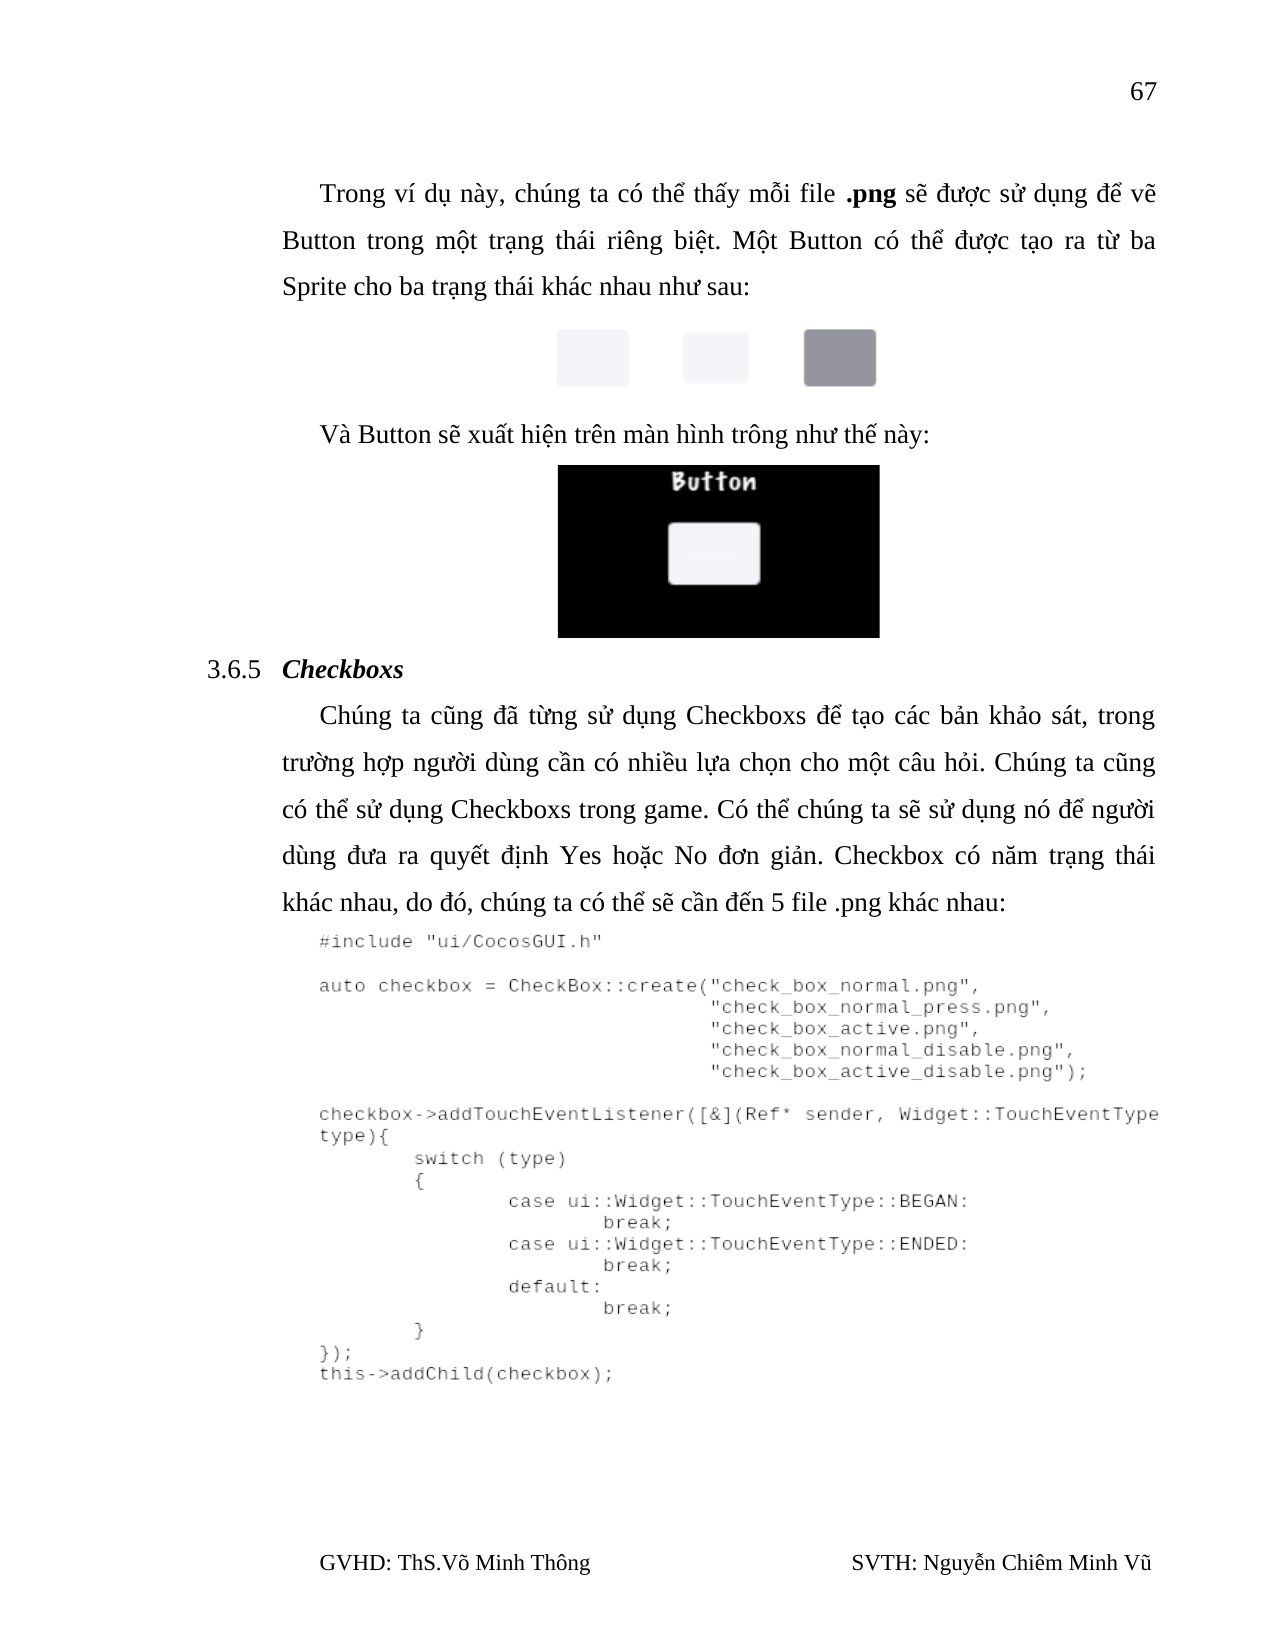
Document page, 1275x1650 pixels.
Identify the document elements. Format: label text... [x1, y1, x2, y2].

text Và Button sẽ xuất hiện trên màn hình trông như thế này: [282, 419, 1157, 450]
picture [546, 317, 892, 404]
picture [557, 465, 880, 638]
text Chúng ta cũng đã từng sử dụng Checkboxs để tạo các bản khảo sát, trong trường hợp người dùng cần có nhiều lựa chọn cho một câu hỏi. Chúng ta cũng có thể sử dụng Checkboxs trong game. Có thể chúng ta sẽ sử dụng nó để người dùng đưa ra quyết định Yes hoặc No đơn giản. Checkbox có năm trạng thái khác nhau, do đó, chúng ta có thể sẽ cần đến 5 file .png khác nhau: [282, 699, 1157, 917]
subtitle Checkboxs [207, 653, 1157, 684]
text Trong ví dụ này, chúng ta có thể thấy mỗi file .png sẽ được sử dụng để vẽ Button trong một trạng thái riêng biệt. Một Button có thể được tạo ra từ ba Sprite cho ba trạng thái khác nhau như sau: [282, 177, 1157, 302]
